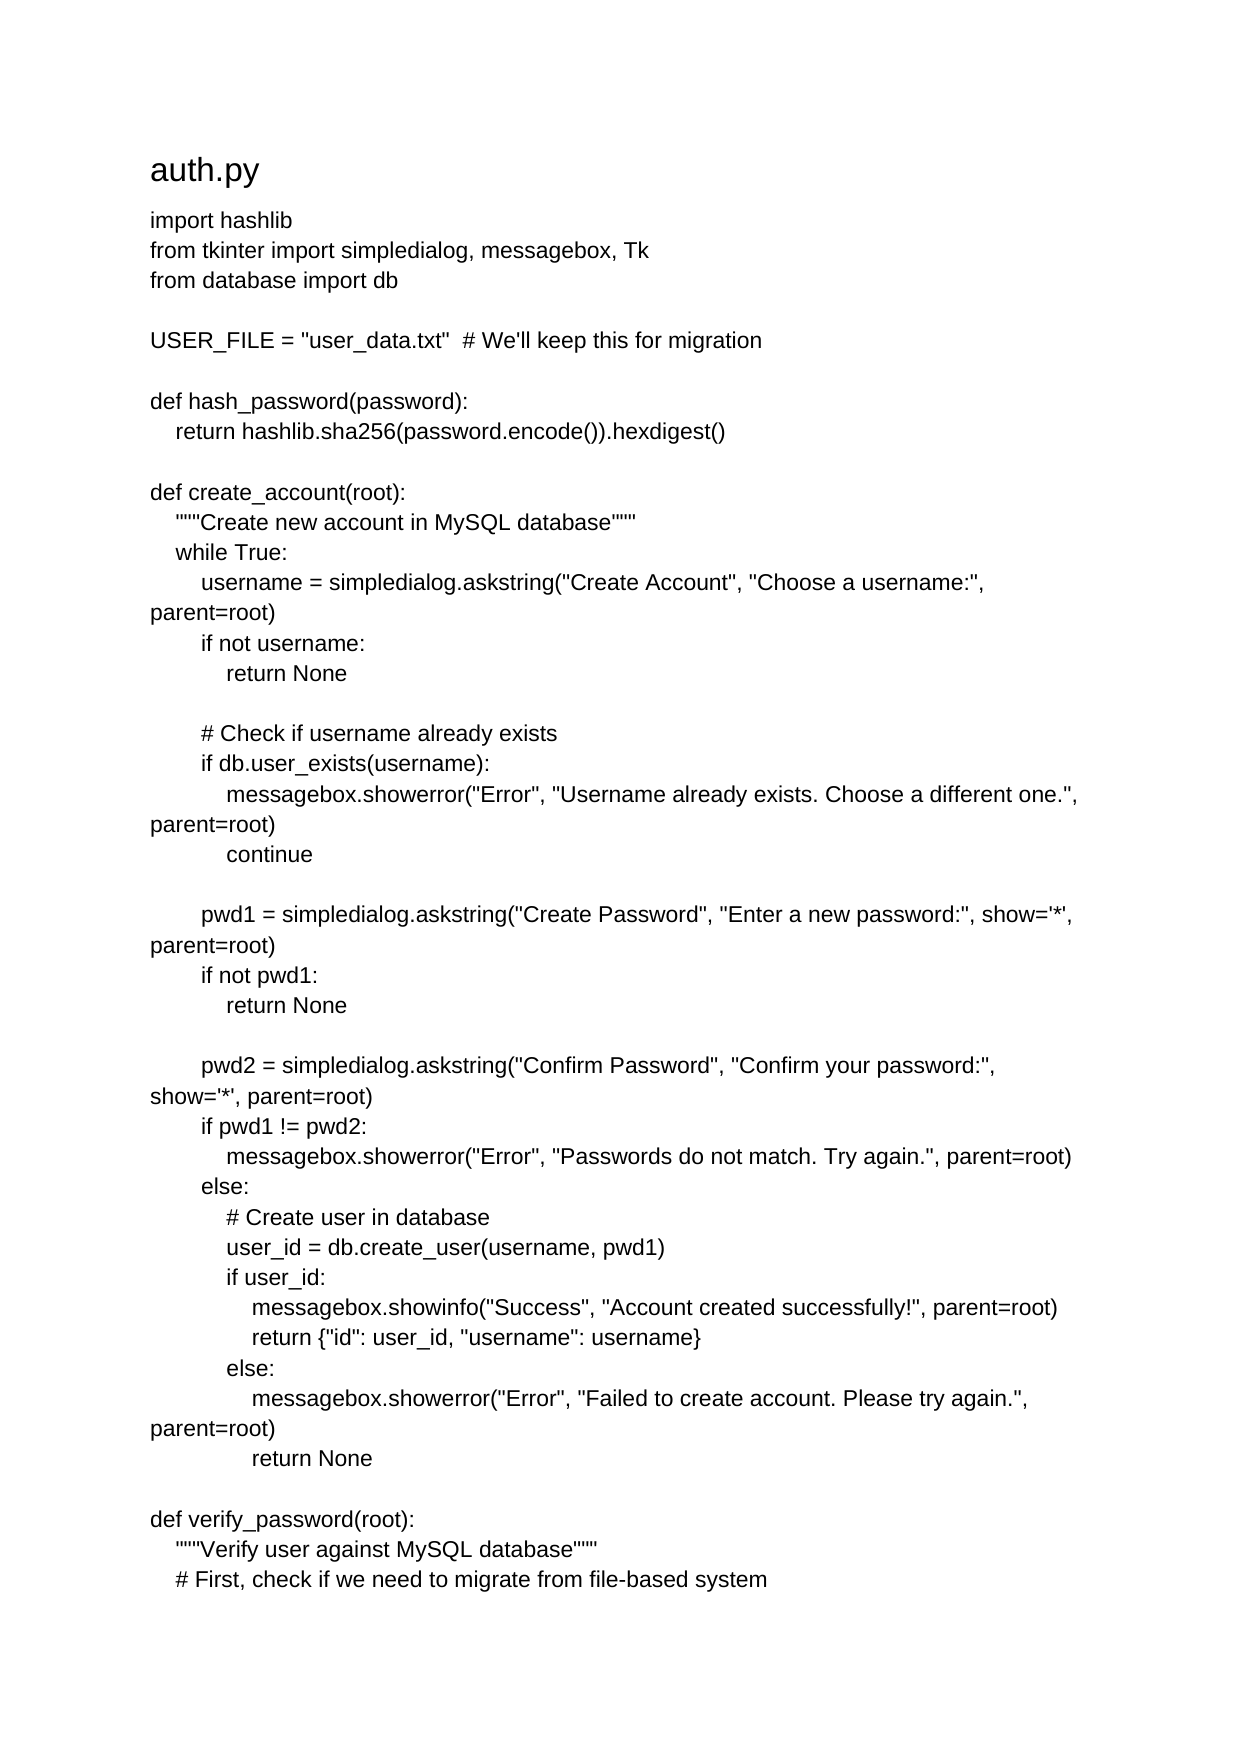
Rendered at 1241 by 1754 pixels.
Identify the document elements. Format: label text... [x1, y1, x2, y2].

text """Create new account in MySQL database""" [150, 509, 1090, 535]
text # Create user in database [150, 1203, 1090, 1230]
text if db.user_exists(username): [150, 750, 1090, 777]
text from database import db [150, 267, 1090, 293]
text username = simpledialog.askstring("Create Account", "Choose a username:", parent=root) [150, 569, 1090, 626]
text if not pwd1: [150, 962, 1090, 988]
text pwd2 = simpledialog.askstring("Confirm Password", "Confirm your password:", show='*', parent=root) [150, 1052, 1090, 1109]
text return hashlib.sha256(password.encode()).hexdigest() [150, 418, 1090, 444]
text if pwd1 != pwd2: [150, 1113, 1090, 1139]
text user_id = db.create_user(username, pwd1) [150, 1234, 1090, 1260]
text messagebox.showerror("Error", "Username already exists. Choose a different one.", parent=root) [150, 781, 1090, 837]
text while True: [150, 539, 1090, 565]
text messagebox.showinfo("Success", "Account created successfully!", parent=root) [150, 1294, 1090, 1321]
text else: [150, 1173, 1090, 1200]
text def create_account(root): [150, 478, 1090, 505]
text def verify_password(root): [150, 1506, 1090, 1532]
text # Check if username already exists [150, 720, 1090, 747]
text messagebox.showerror("Error", "Passwords do not match. Try again.", parent=root) [150, 1143, 1090, 1169]
text return None [150, 992, 1090, 1018]
text continue [150, 841, 1090, 867]
text pwd1 = simpledialog.askstring("Create Password", "Enter a new password:", show='*', parent=root) [150, 901, 1090, 958]
text import hashlib [150, 207, 1090, 233]
text USER_FILE = "user_data.txt" # We'll keep this for migration [150, 327, 1090, 354]
text if not username: [150, 629, 1090, 656]
text if user_id: [150, 1264, 1090, 1290]
text """Verify user against MySQL database""" [150, 1536, 1090, 1562]
text else: [150, 1354, 1090, 1381]
text return None [150, 1445, 1090, 1472]
text def hash_password(password): [150, 388, 1090, 414]
text return {"id": user_id, "username": username} [150, 1324, 1090, 1351]
text messagebox.showerror("Error", "Failed to create account. Please try again.", parent=root) [150, 1385, 1090, 1441]
subtitle auth.py [150, 150, 1090, 188]
text return None [150, 660, 1090, 686]
text from tkinter import simpledialog, messagebox, Tk [150, 237, 1090, 263]
text # First, check if we need to migrate from file-based system [150, 1566, 1090, 1592]
